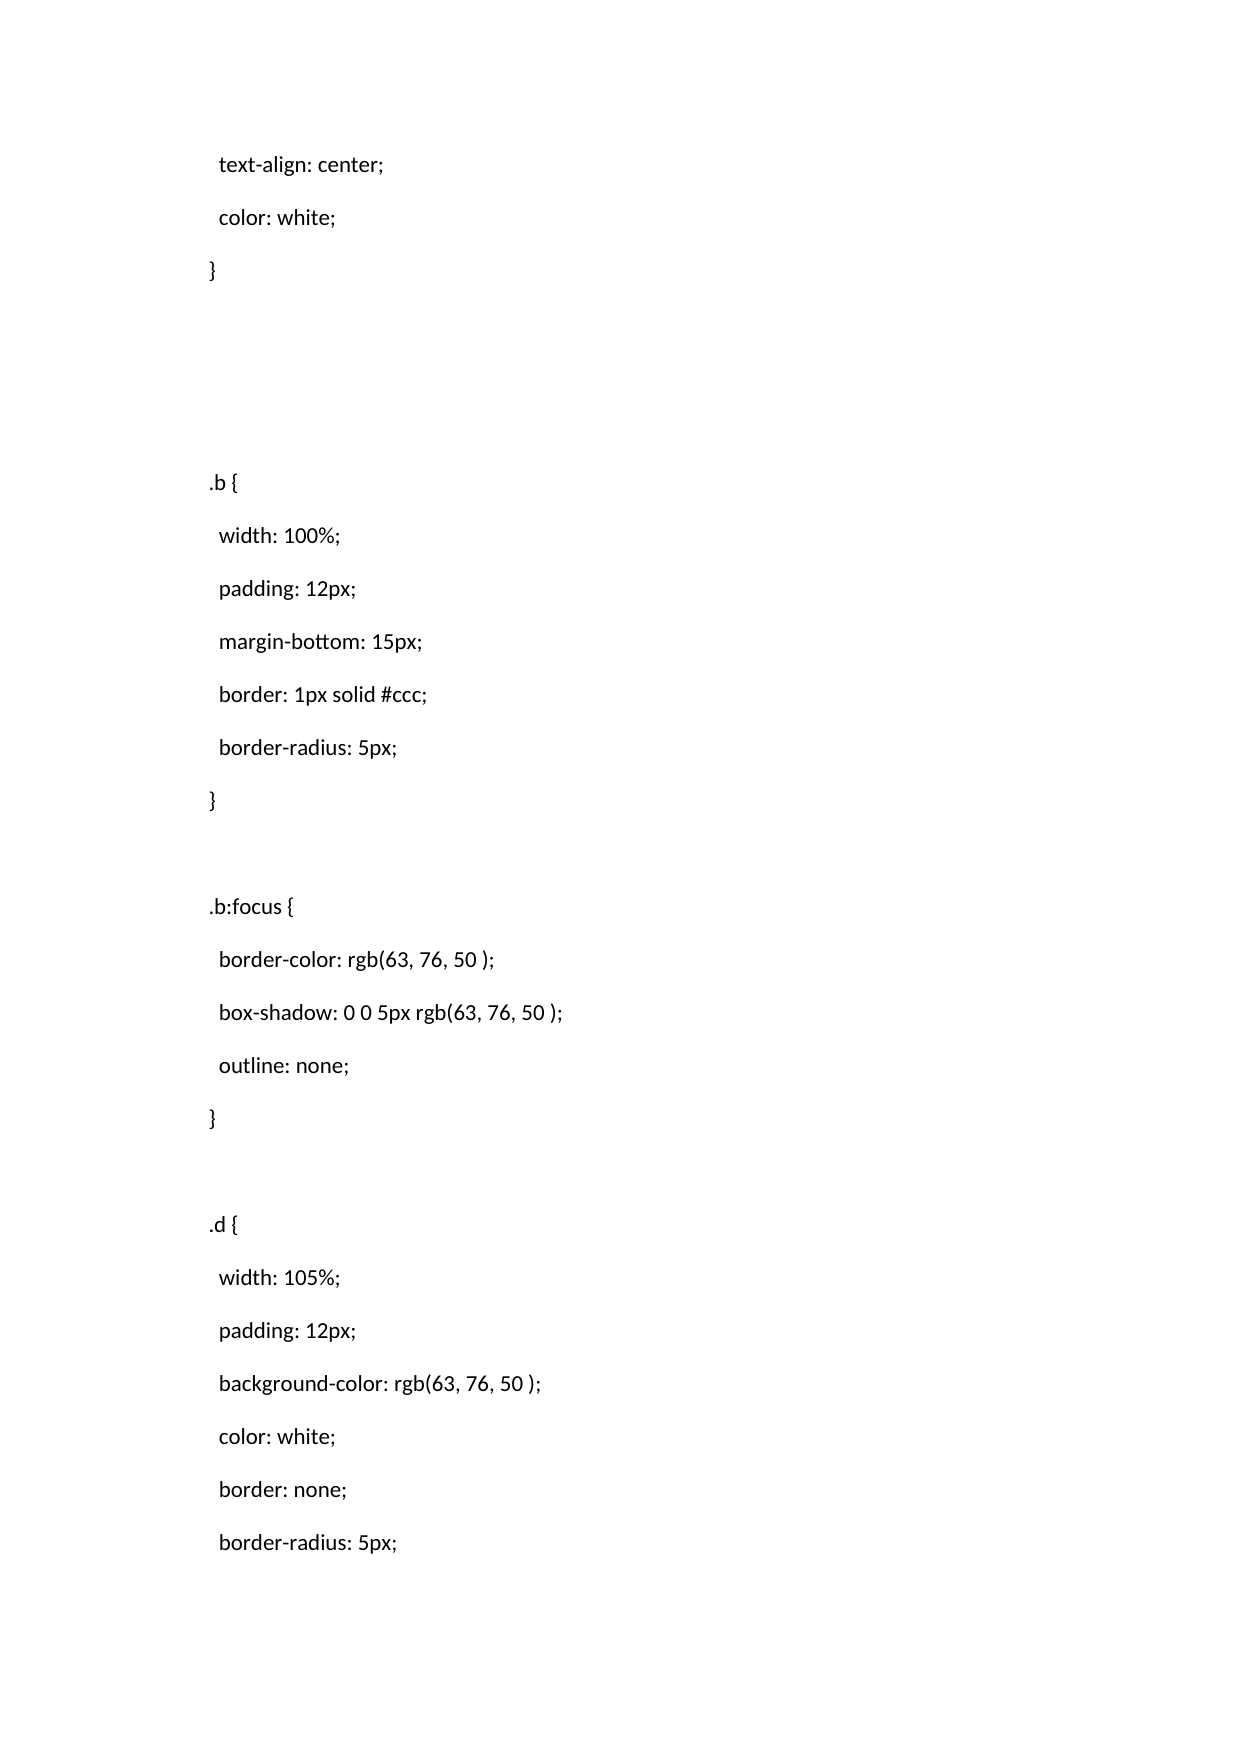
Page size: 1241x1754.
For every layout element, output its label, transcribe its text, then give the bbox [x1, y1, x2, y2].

text background-color: rgb(63, 76, 50 ); [187, 1369, 1053, 1397]
text color: white; [187, 1422, 1053, 1451]
text .b { [187, 468, 1053, 496]
text } [187, 256, 1053, 284]
text border-radius: 5px; [187, 733, 1053, 761]
text } [187, 786, 1053, 814]
text width: 105%; [187, 1263, 1053, 1291]
text color: white; [187, 203, 1053, 231]
text border-color: rgb(63, 76, 50 ); [187, 945, 1053, 973]
text border: none; [187, 1476, 1053, 1503]
text text-align: center; [187, 150, 1053, 178]
text outline: none; [187, 1051, 1053, 1079]
text box-shadow: 0 0 5px rgb(63, 76, 50 ); [187, 998, 1053, 1026]
text margin-bottom: 15px; [187, 627, 1053, 655]
text } [187, 1104, 1053, 1132]
text .b:focus { [187, 892, 1053, 920]
text border: 1px solid #ccc; [187, 680, 1053, 708]
text padding: 12px; [187, 574, 1053, 602]
text border-radius: 5px; [187, 1528, 1053, 1557]
text width: 100%; [187, 521, 1053, 549]
text padding: 12px; [187, 1316, 1053, 1344]
text .d { [187, 1210, 1053, 1238]
